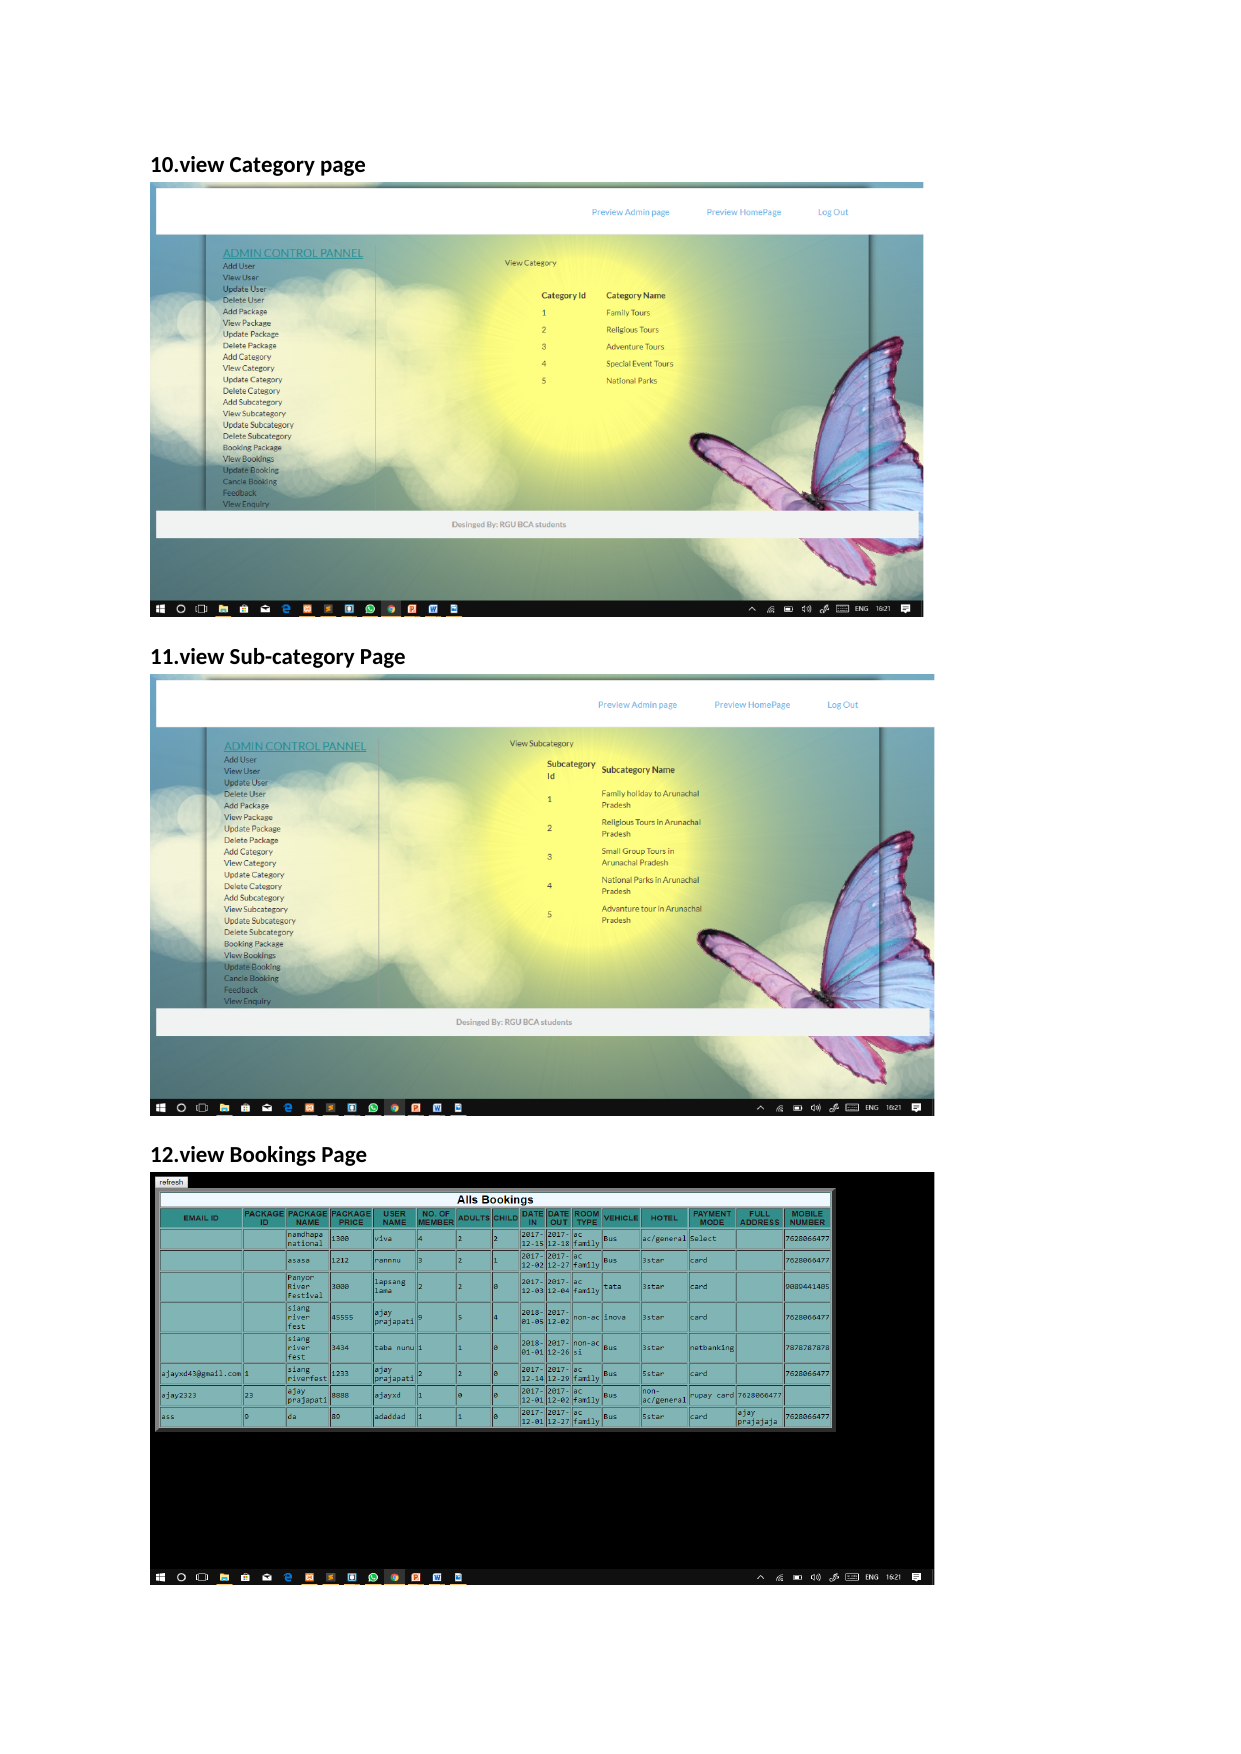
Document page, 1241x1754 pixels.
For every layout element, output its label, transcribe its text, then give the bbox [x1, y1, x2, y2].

picture [150, 182, 924, 617]
picture [150, 1172, 935, 1585]
picture [150, 674, 935, 1116]
